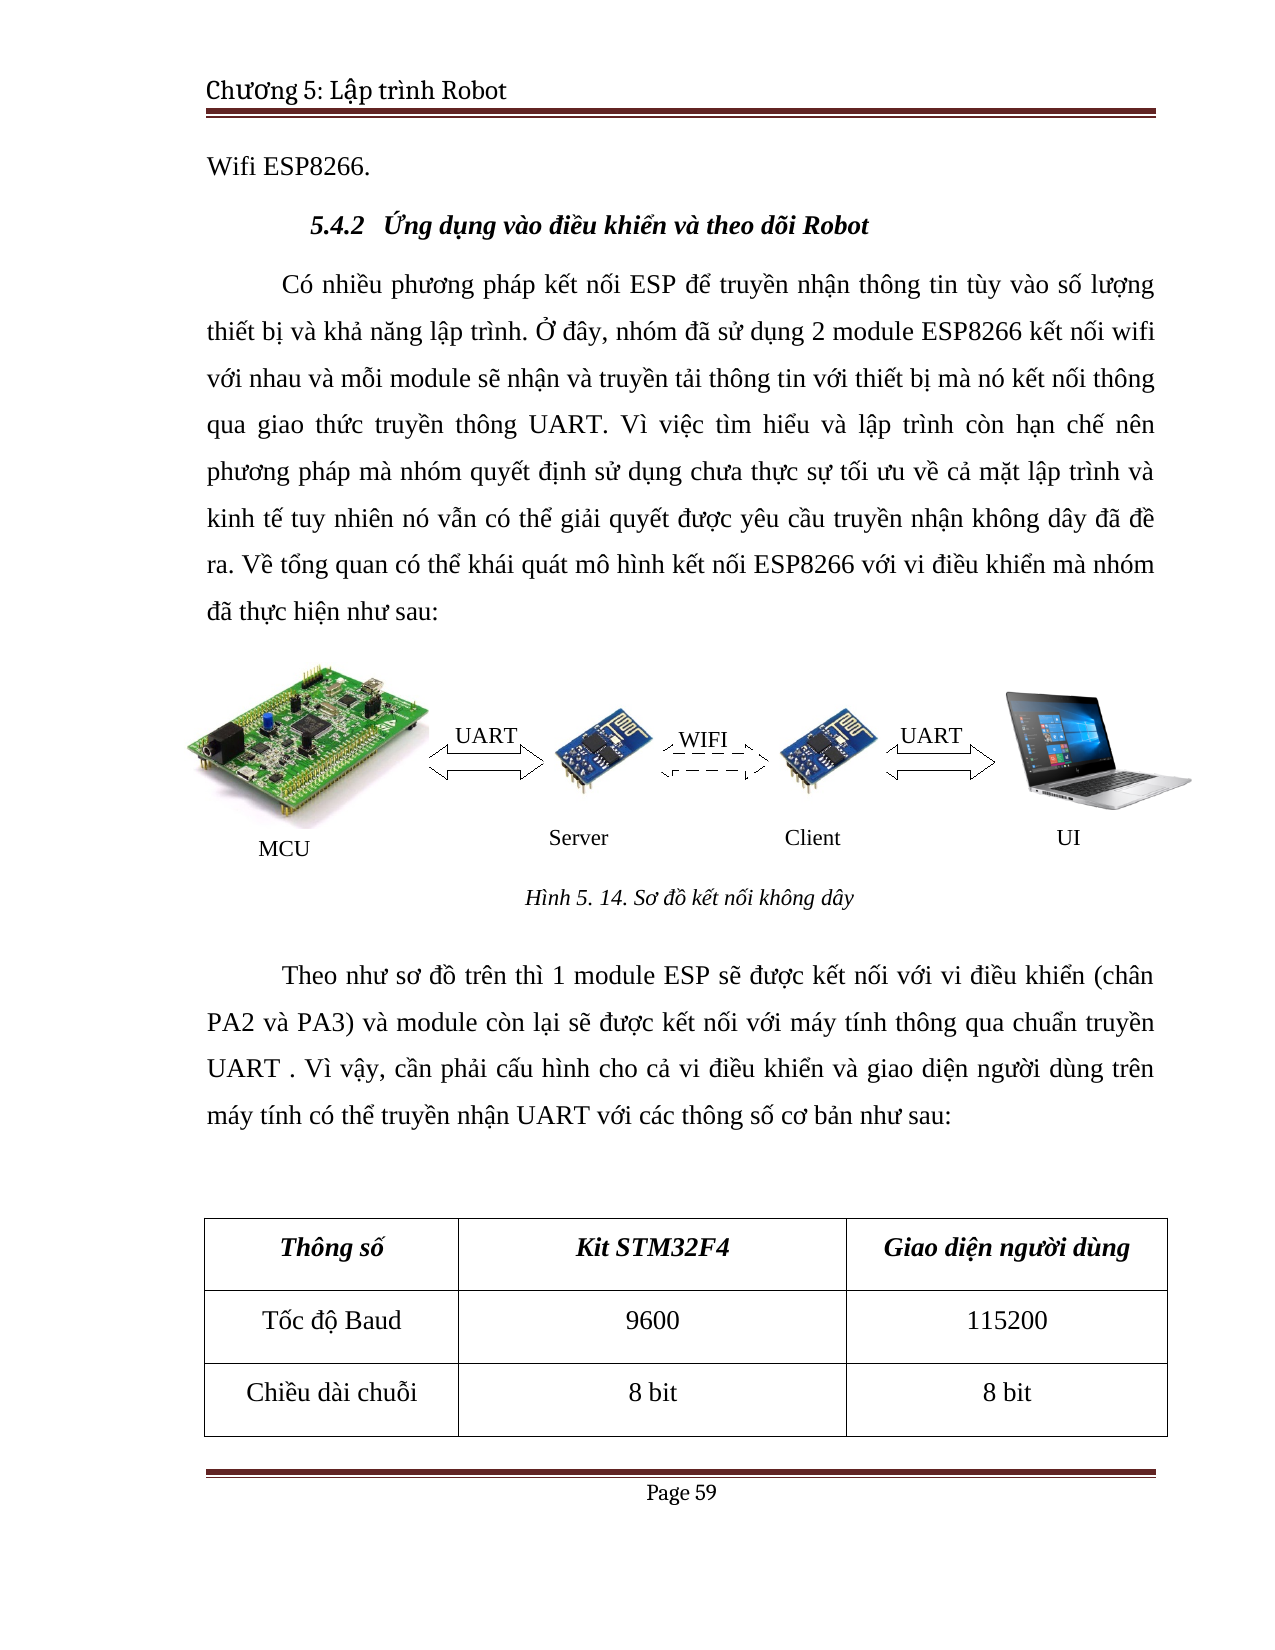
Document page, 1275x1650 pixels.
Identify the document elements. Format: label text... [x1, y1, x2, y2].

table_cell 9600 [459, 1291, 846, 1363]
table_cell Tốc độ Baud [205, 1291, 458, 1363]
text Có nhiều phương pháp kết nối ESP để truyền nhận thông tin tùy vào số lượng thiết bị và khả năng lập trình. Ở đây, nhóm đã sử dụng 2 module ESP8266 kết nối wifi với nhau và mỗi module sẽ nhận và truyền tải thông tin với thiết bị mà nó kết nối thông qua giao thức truyền thông UART. Vì việc tìm hiểu và lập trình còn hạn chế nên phương pháp mà nhóm quyết định sử dụng chưa thực sự tối ưu về cả mặt lập trình và kinh tế tuy nhiên nó vẫn có thể giải quyết được yêu cầu truyền nhận không dây đã đề ra. Về tổng quan có thể khái quát mô hình kết nối ESP8266 với vi điều khiển mà nhóm đã thực hiện như sau: [207, 268, 1156, 626]
table_cell 8 bit [459, 1364, 846, 1436]
table_header Kit STM32F4 [459, 1219, 846, 1290]
table_cell 8 bit [847, 1364, 1167, 1436]
picture [183, 662, 430, 829]
picture [1005, 680, 1192, 821]
table_cell Chiều dài chuỗi [205, 1364, 458, 1436]
subtitle Ứng dụng vào điều khiển và theo dõi Robot [310, 209, 1132, 240]
text Theo như sơ đồ trên thì 1 module ESP sẽ được kết nối với vi điều khiển (chân PA2 và PA3) và module còn lại sẽ được kết nối với máy tính thông qua chuẩn truyền UART . Vì vậy, cần phải cấu hình cho cả vi điều khiển và giao diện người dùng trên máy tính có thể truyền nhận UART với các thông số cơ bản như sau: [207, 959, 1156, 1130]
picture [543, 694, 662, 807]
table_cell 115200 [847, 1291, 1167, 1363]
table_header Giao diện người dùng [847, 1219, 1167, 1290]
table_header Thông số [205, 1219, 458, 1290]
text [207, 150, 1156, 181]
picture [768, 694, 887, 807]
